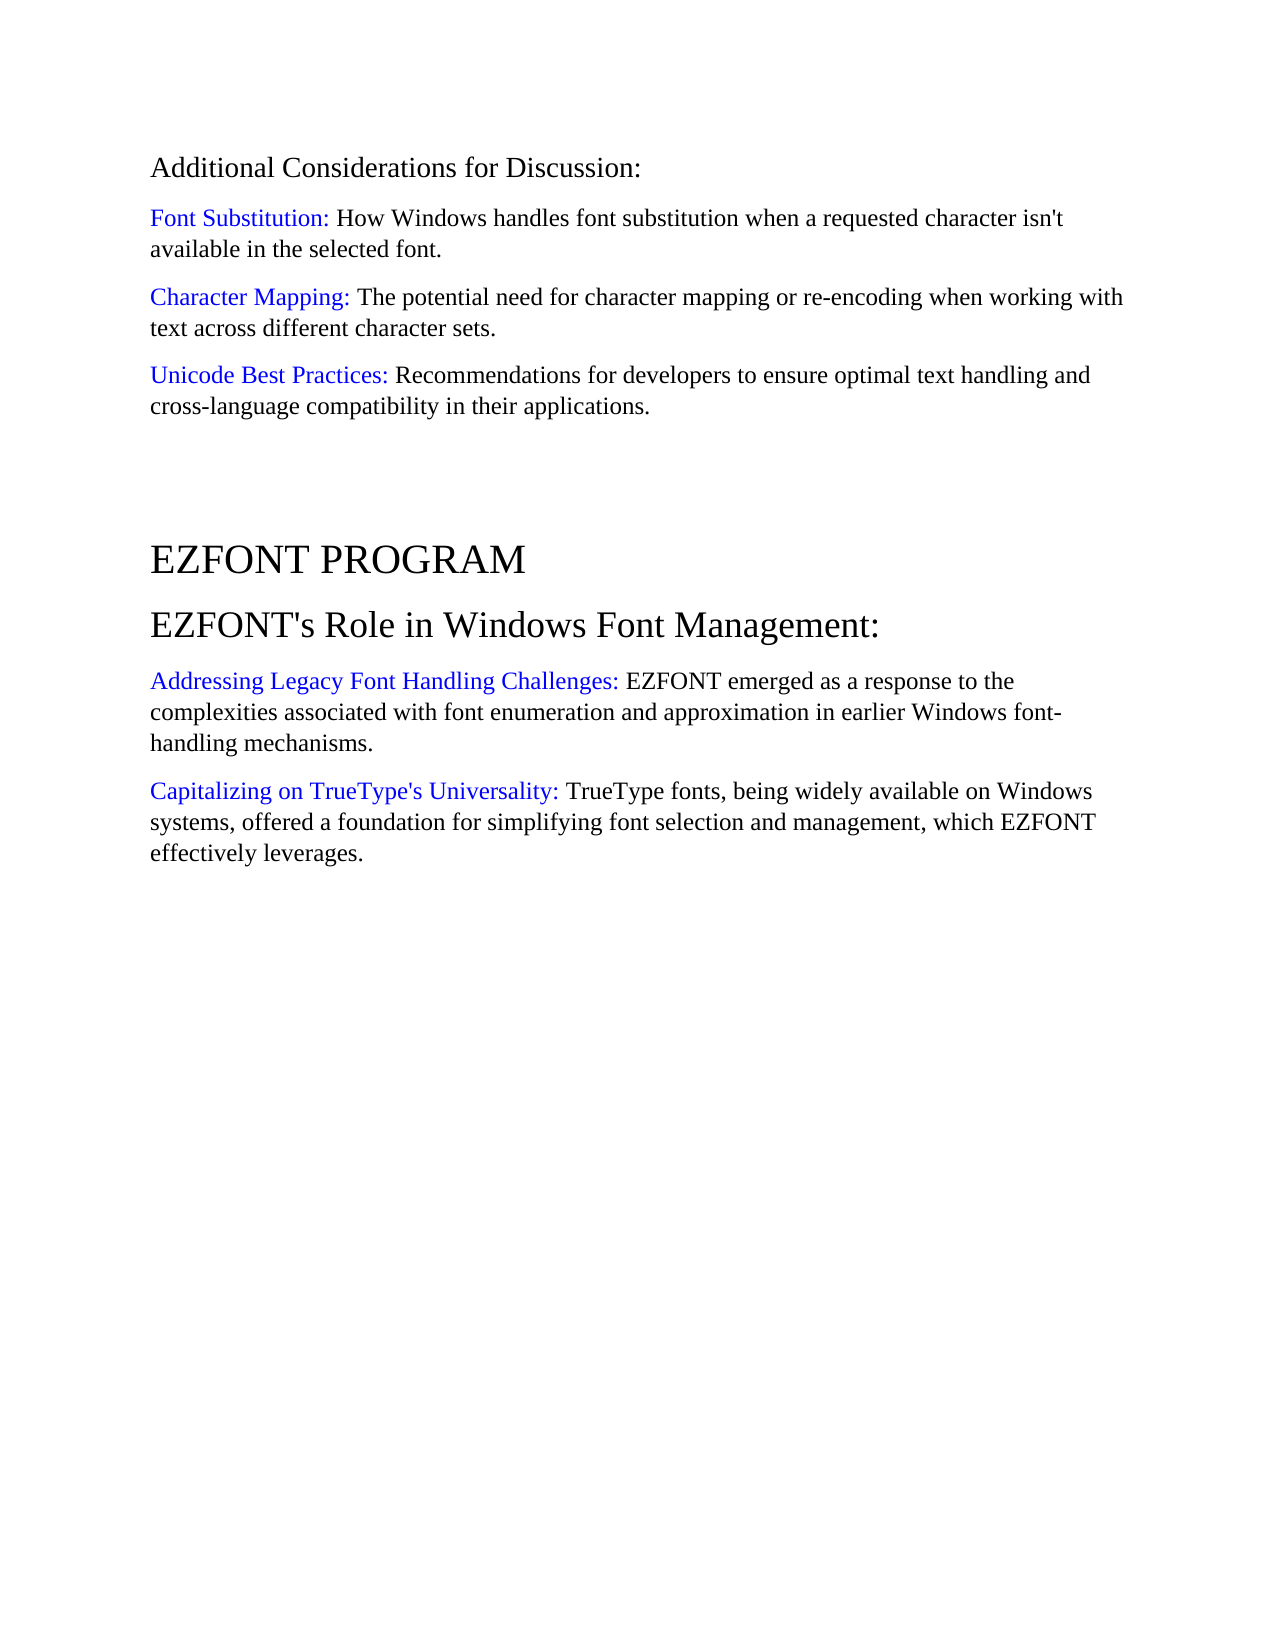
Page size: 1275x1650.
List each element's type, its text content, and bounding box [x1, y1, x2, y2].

text Additional Considerations for Discussion: [150, 150, 1125, 183]
text Character Mapping: The potential need for character mapping or re-encoding when working with text across different character sets. [150, 282, 1125, 341]
text EZFONT's Role in Windows Font Management: [150, 603, 1125, 646]
text Addressing Legacy Font Handling Challenges: EZFONT emerged as a response to the complexities associated with font enumeration and approximation in earlier Windows font-handling mechanisms. [150, 666, 1125, 757]
text EZFONT PROGRAM [150, 534, 1125, 582]
text Unicode Best Practices: Recommendations for developers to ensure optimal text handling and cross-language compatibility in their applications. [150, 360, 1125, 420]
text Font Substitution: How Windows handles font substitution when a requested character isn't available in the selected font. [150, 203, 1125, 263]
text Capitalizing on TrueType's Universality: TrueType fonts, being widely available on Windows systems, offered a foundation for simplifying font selection and management, which EZFONT effectively leverages. [150, 776, 1125, 867]
